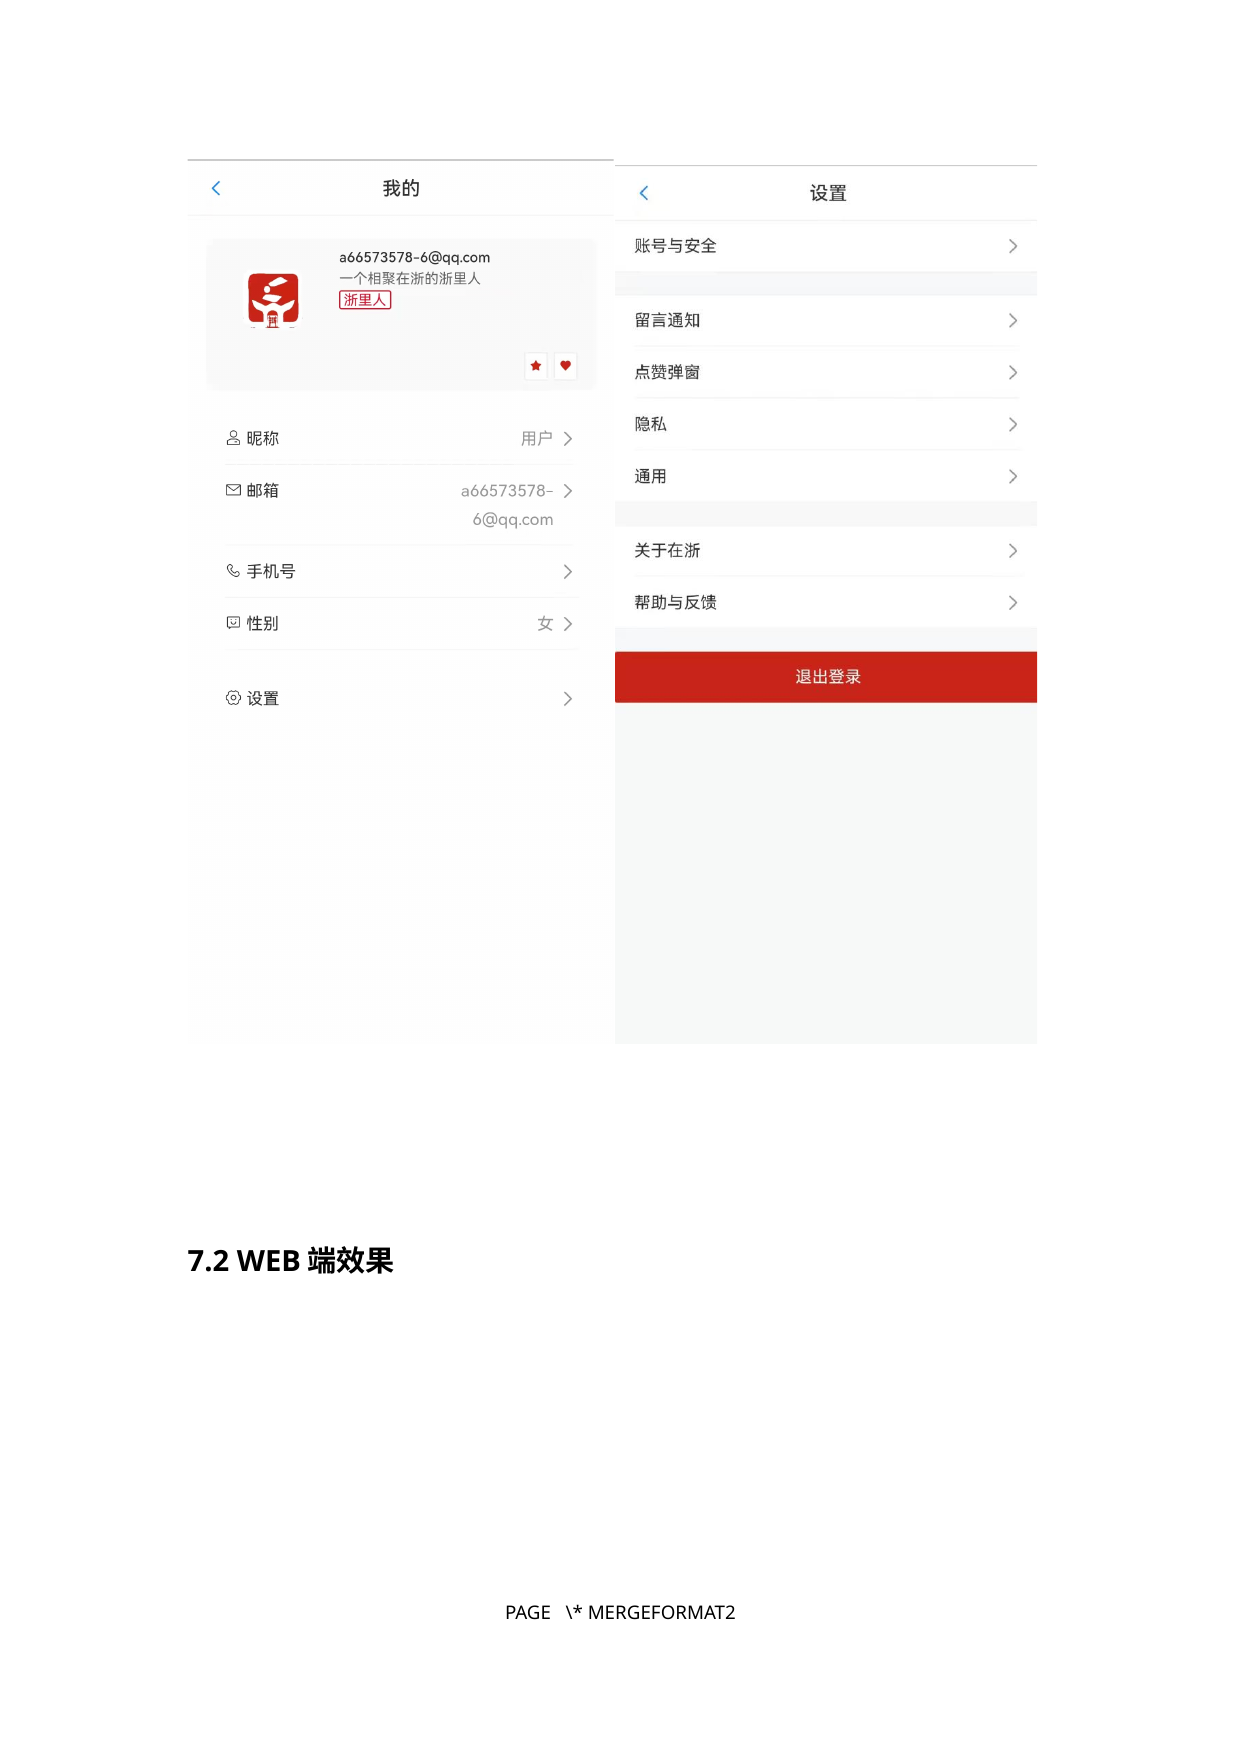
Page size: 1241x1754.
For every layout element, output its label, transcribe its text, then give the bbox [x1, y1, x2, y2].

picture [615, 165, 1038, 1044]
picture [187, 159, 614, 1044]
text 7.2 WEB端效果 [187, 1226, 1053, 1291]
